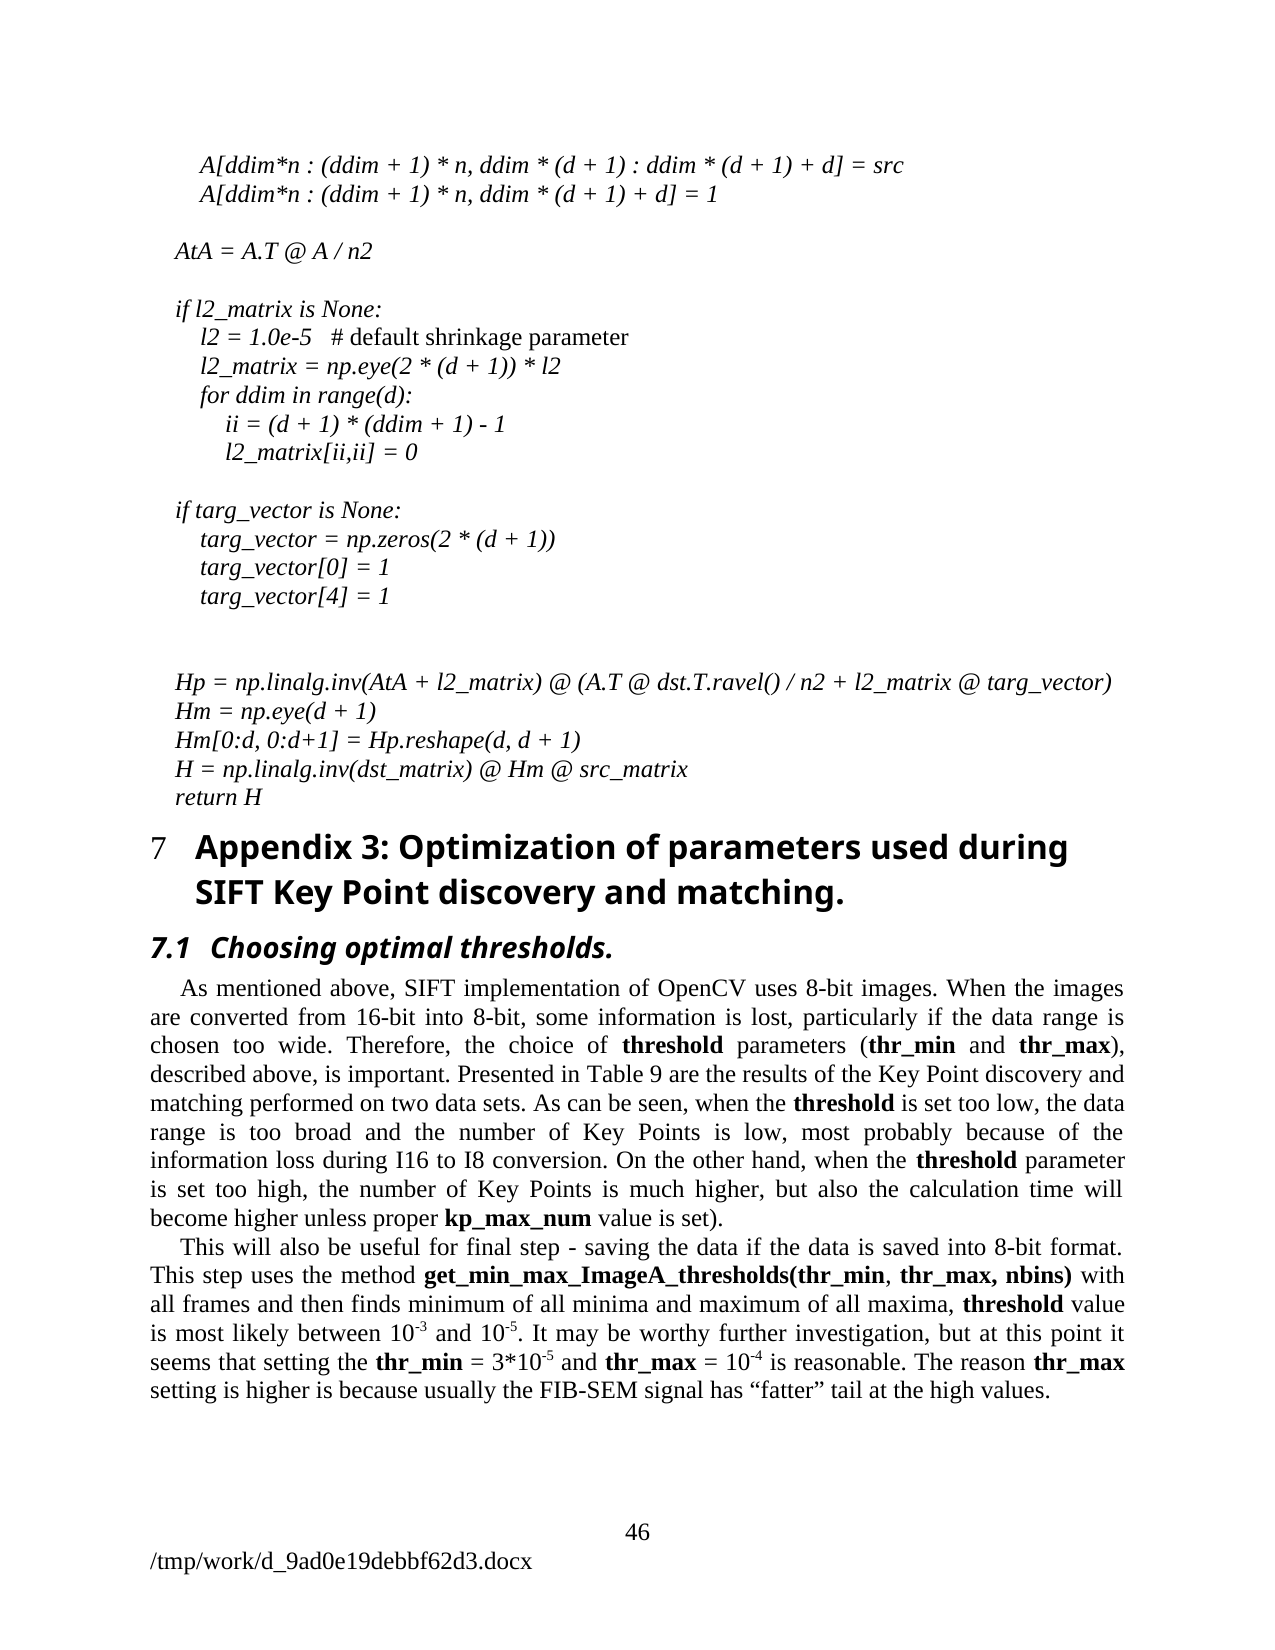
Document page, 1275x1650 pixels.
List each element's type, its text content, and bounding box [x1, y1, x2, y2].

text H = np.linalg.inv(dst_matrix) @ Hm @ src_matrix [150, 754, 1125, 782]
text Hp = np.linalg.inv(AtA + l2_matrix) @ (A.T @ dst.T.ravel() / n2 + l2_matrix @ targ_vector) [150, 667, 1125, 696]
text if l2_matrix is None: [150, 294, 1125, 322]
text Hm = np.eye(d + 1) [150, 696, 1125, 725]
text This will also be useful for final step - saving the data if the data is saved into 8-bit format. This step uses the method get_min_max_ImageA_thresholds(thr_min, thr_max, nbins) with all frames and then finds minimum of all minima and maximum of all maxima, threshold value is most likely between 10-3 and 10-5. It may be worthy further investigation, but at this point it seems that setting the thr_min = 3*10-5 and thr_max = 10-4 is reasonable. The reason thr_max setting is higher is because usually the FIB-SEM signal has “fatter” tail at the high values. [150, 1232, 1125, 1404]
text AtA = A.T @ A / n2 [150, 236, 1125, 265]
text Hm[0:d, 0:d+1] = Hp.reshape(d, d + 1) [150, 725, 1125, 754]
text targ_vector[4] = 1 [150, 581, 1125, 610]
text return H [150, 782, 1125, 811]
text ii = (d + 1) * (ddim + 1) - 1 [150, 409, 1125, 437]
text targ_vector[0] = 1 [150, 552, 1125, 581]
text l2_matrix = np.eye(2 * (d + 1)) * l2 [150, 351, 1125, 380]
text for ddim in range(d): [150, 380, 1125, 409]
subtitle Appendix 3: Optimization of parameters used during SIFT Key Point discovery and matching. [150, 824, 1125, 914]
text if targ_vector is None: [150, 495, 1125, 524]
text As mentioned above, SIFT implementation of OpenCV uses 8-bit images. When the images are converted from 16-bit into 8-bit, some information is lost, particularly if the data range is chosen too wide. Therefore, the choice of threshold parameters (thr_min and thr_max), described above, is important. Presented in Table 9 are the results of the Key Point discovery and matching performed on two data sets. As can be seen, when the threshold is set too low, the data range is too broad and the number of Key Points is low, most probably because of the information loss during I16 to I8 conversion. On the other hand, when the threshold parameter is set too high, the number of Key Points is much higher, but also the calculation time will become higher unless proper kp_max_num value is set). [150, 973, 1125, 1232]
text l2 = 1.0e-5 # default shrinkage parameter [150, 322, 1125, 351]
subtitle Choosing optimal thresholds. [150, 927, 1125, 967]
text A[ddim*n : (ddim + 1) * n, ddim * (d + 1) : ddim * (d + 1) + d] = src [150, 150, 1125, 179]
text A[ddim*n : (ddim + 1) * n, ddim * (d + 1) + d] = 1 [150, 179, 1125, 207]
text targ_vector = np.zeros(2 * (d + 1)) [150, 524, 1125, 552]
text l2_matrix[ii,ii] = 0 [150, 437, 1125, 466]
